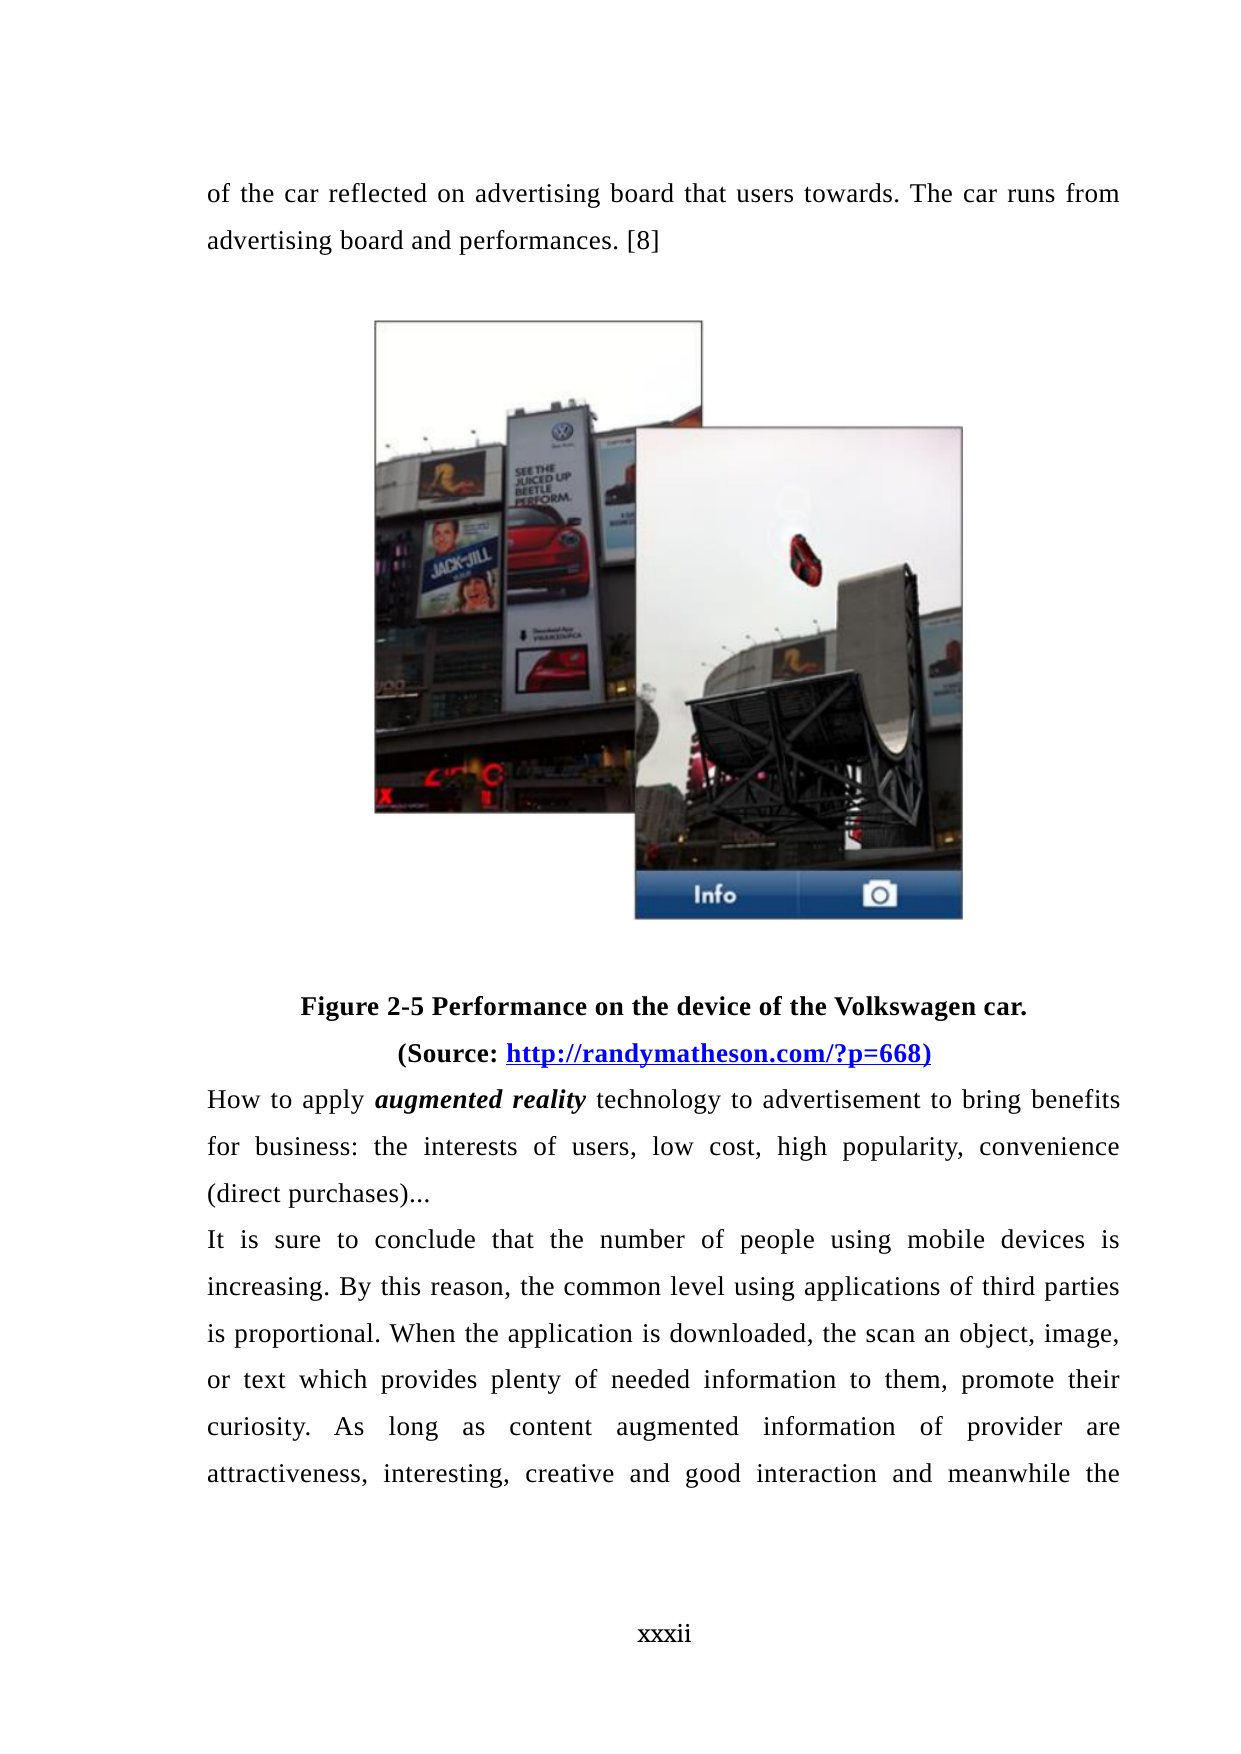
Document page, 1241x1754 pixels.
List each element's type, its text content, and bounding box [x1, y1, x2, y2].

title How to apply augmented reality technology to advertisement to bring benefits for business: the interests of users, low cost, high popularity, convenience (direct purchases)... [207, 1083, 1122, 1208]
title (Source: http://randymatheson.com/?p=668) [207, 1037, 1122, 1068]
picture [338, 317, 991, 927]
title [207, 177, 1122, 255]
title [207, 1223, 1122, 1488]
title Figure 2-5 Performance on the device of the Volkswagen car. [207, 990, 1122, 1021]
